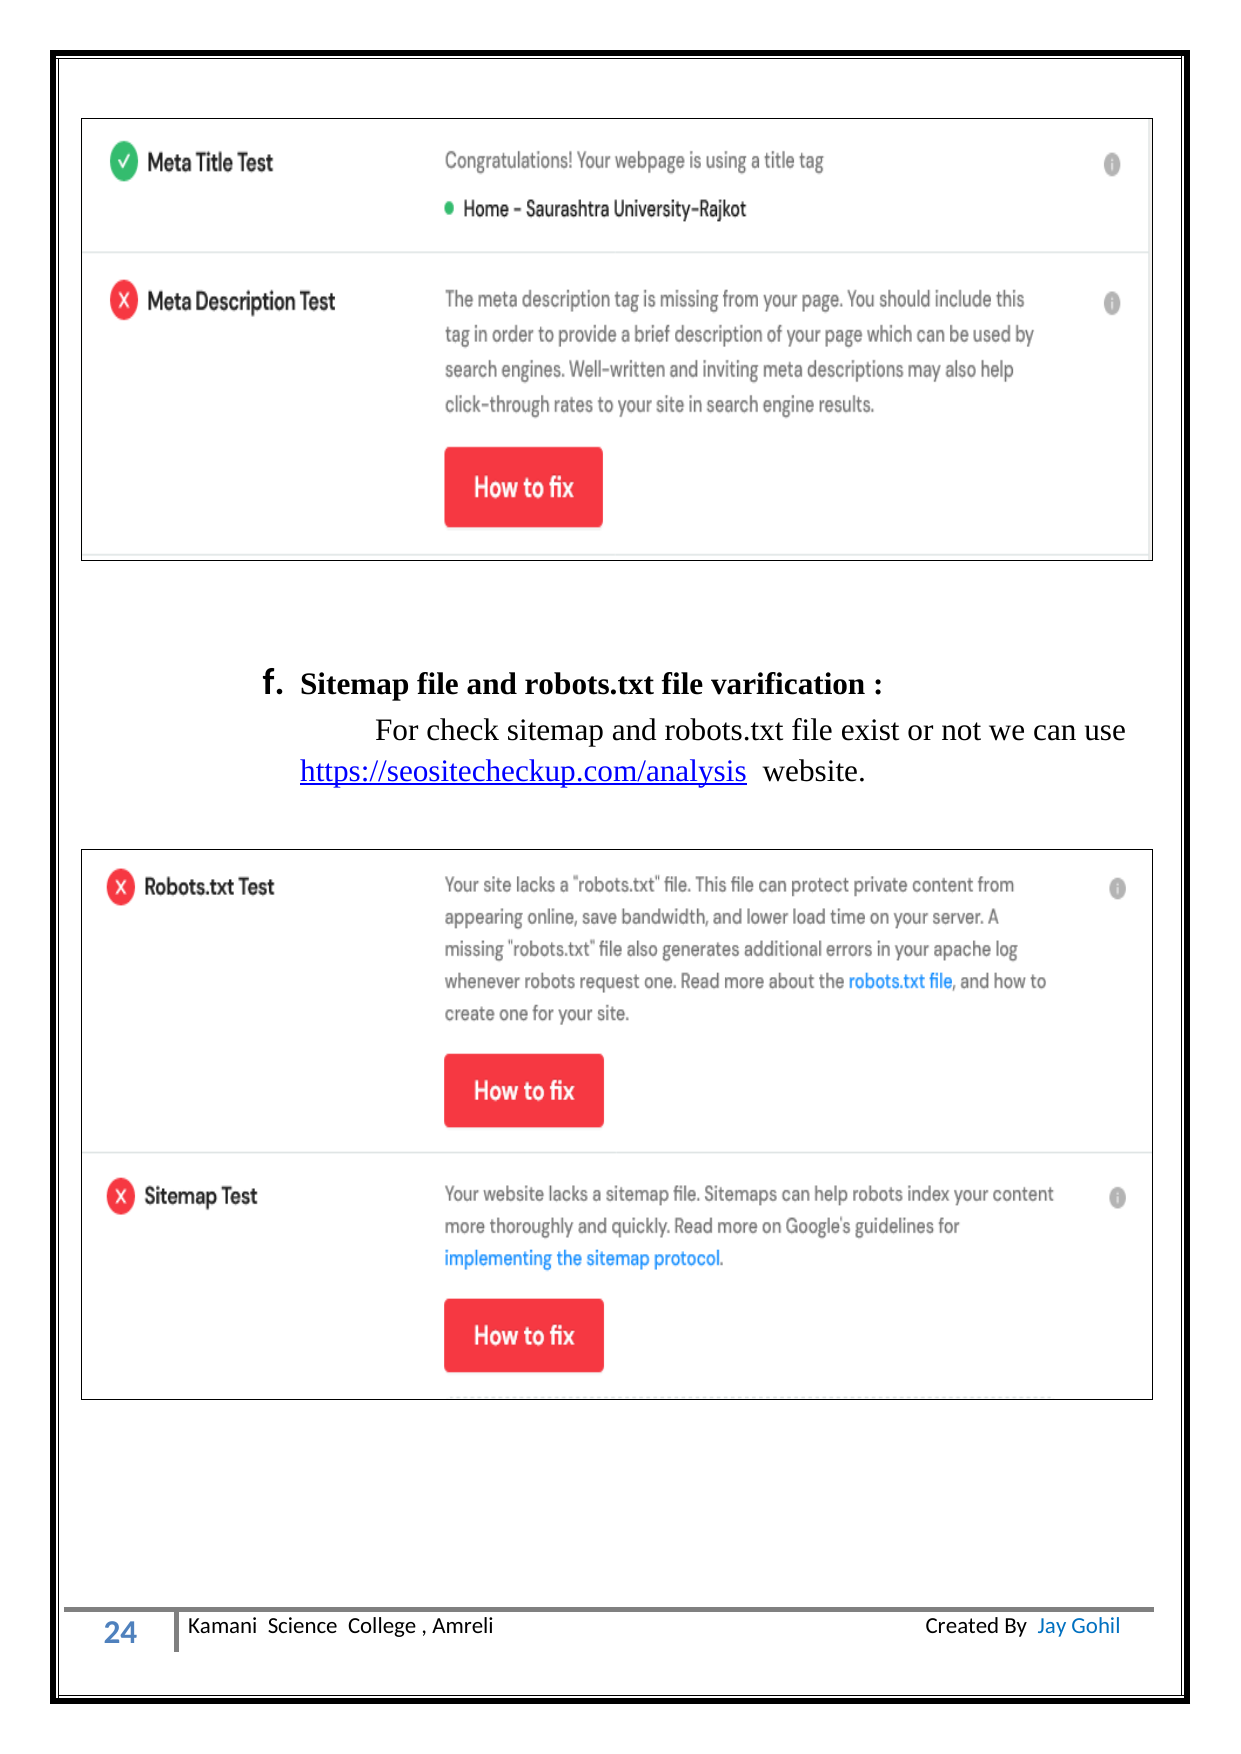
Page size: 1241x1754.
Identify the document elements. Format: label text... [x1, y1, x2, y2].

list Sitemap file and robots.txt file varification : [262, 658, 1165, 704]
picture [82, 850, 1152, 1399]
list For check sitemap and robots.txt file exist or not we can use https://seositecheckup.com/analysis website. [300, 711, 1165, 788]
picture [82, 119, 1152, 560]
